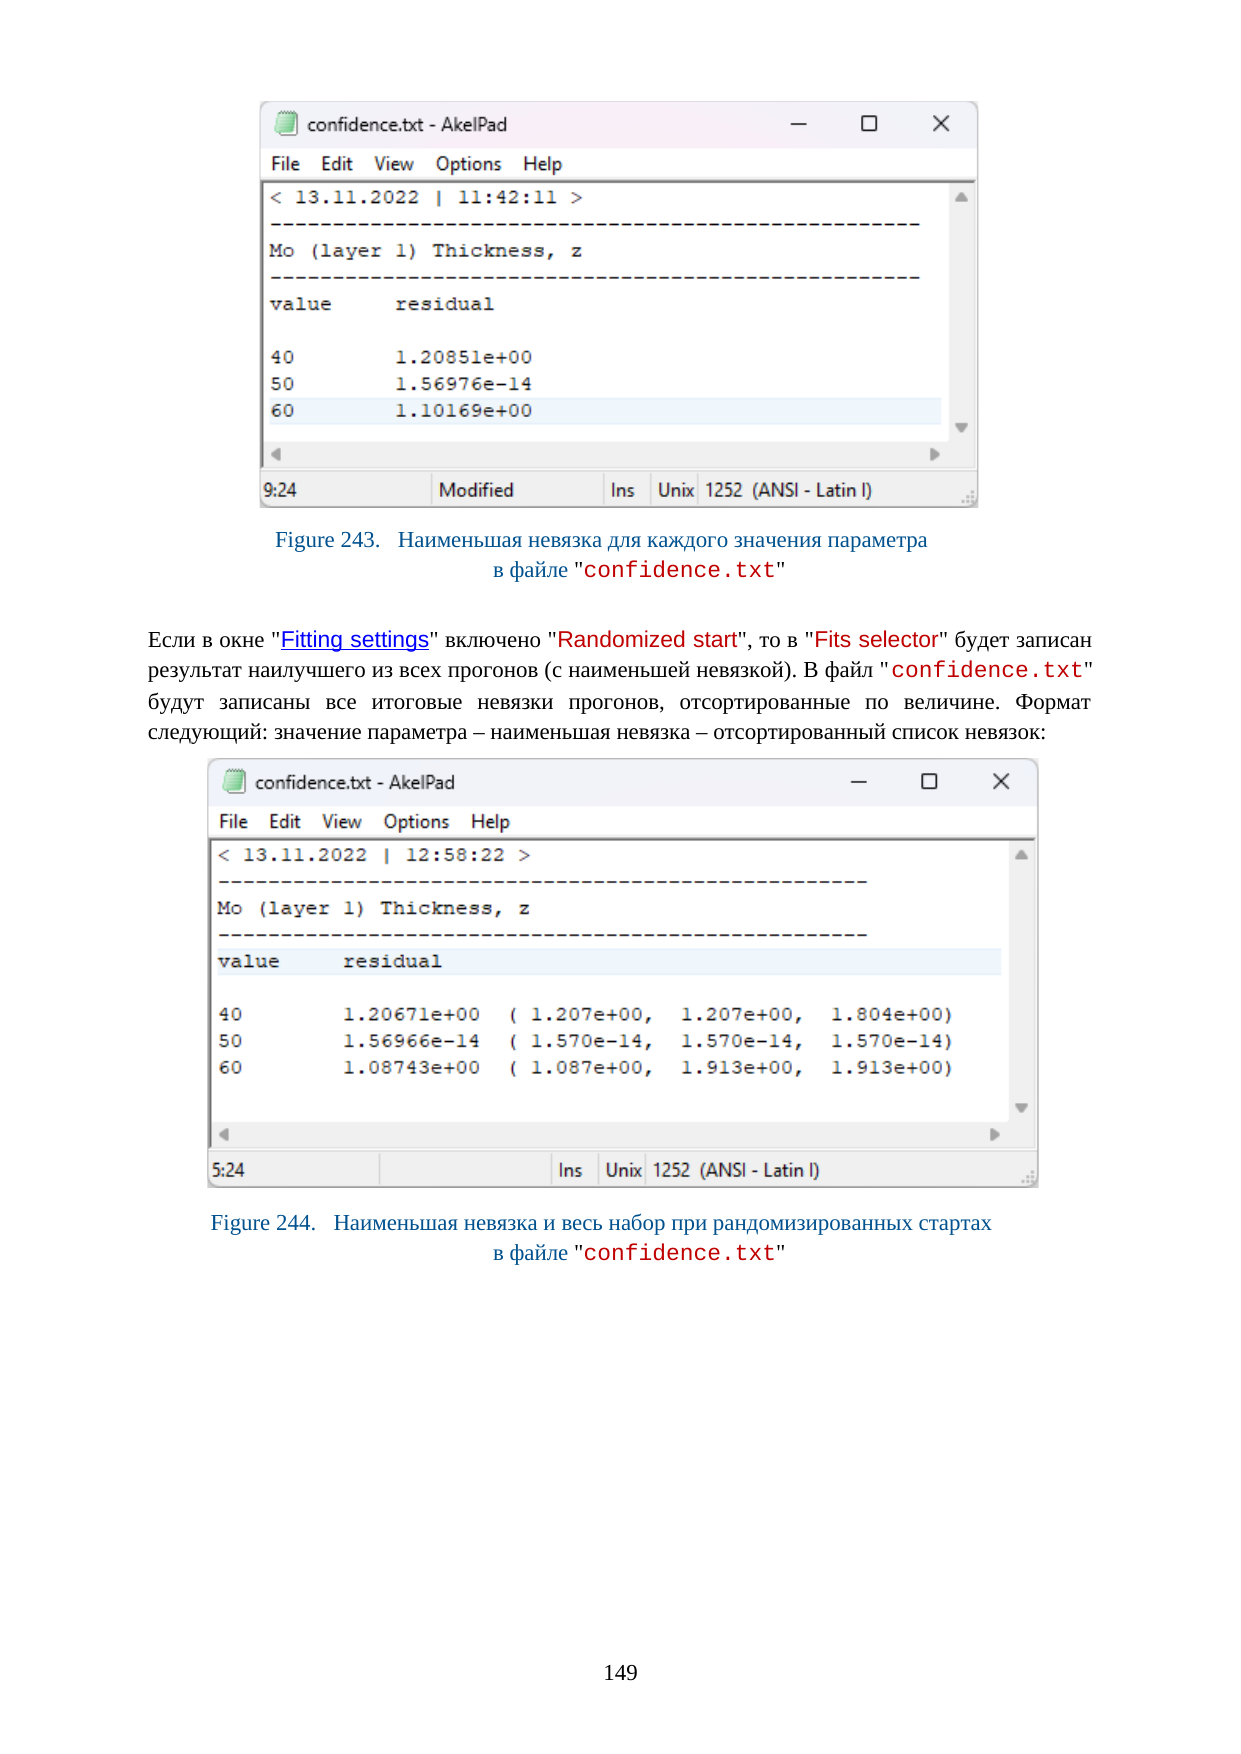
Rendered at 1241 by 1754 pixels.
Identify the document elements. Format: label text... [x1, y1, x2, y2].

picture [207, 758, 1039, 1188]
text Если в окне "Fitting settings" включено "Randomized start", то в "Fits selector" будет записан результат наилучшего из всех прогонов (с наименьшей невязкой). В файл "confidence.txt" будут записаны все итоговые невязки прогонов, отсортированные по величине. Формат следующий: значение параметра – наименьшая невязка – отсортированный список невязок: [148, 626, 1093, 745]
picture [259, 101, 979, 508]
